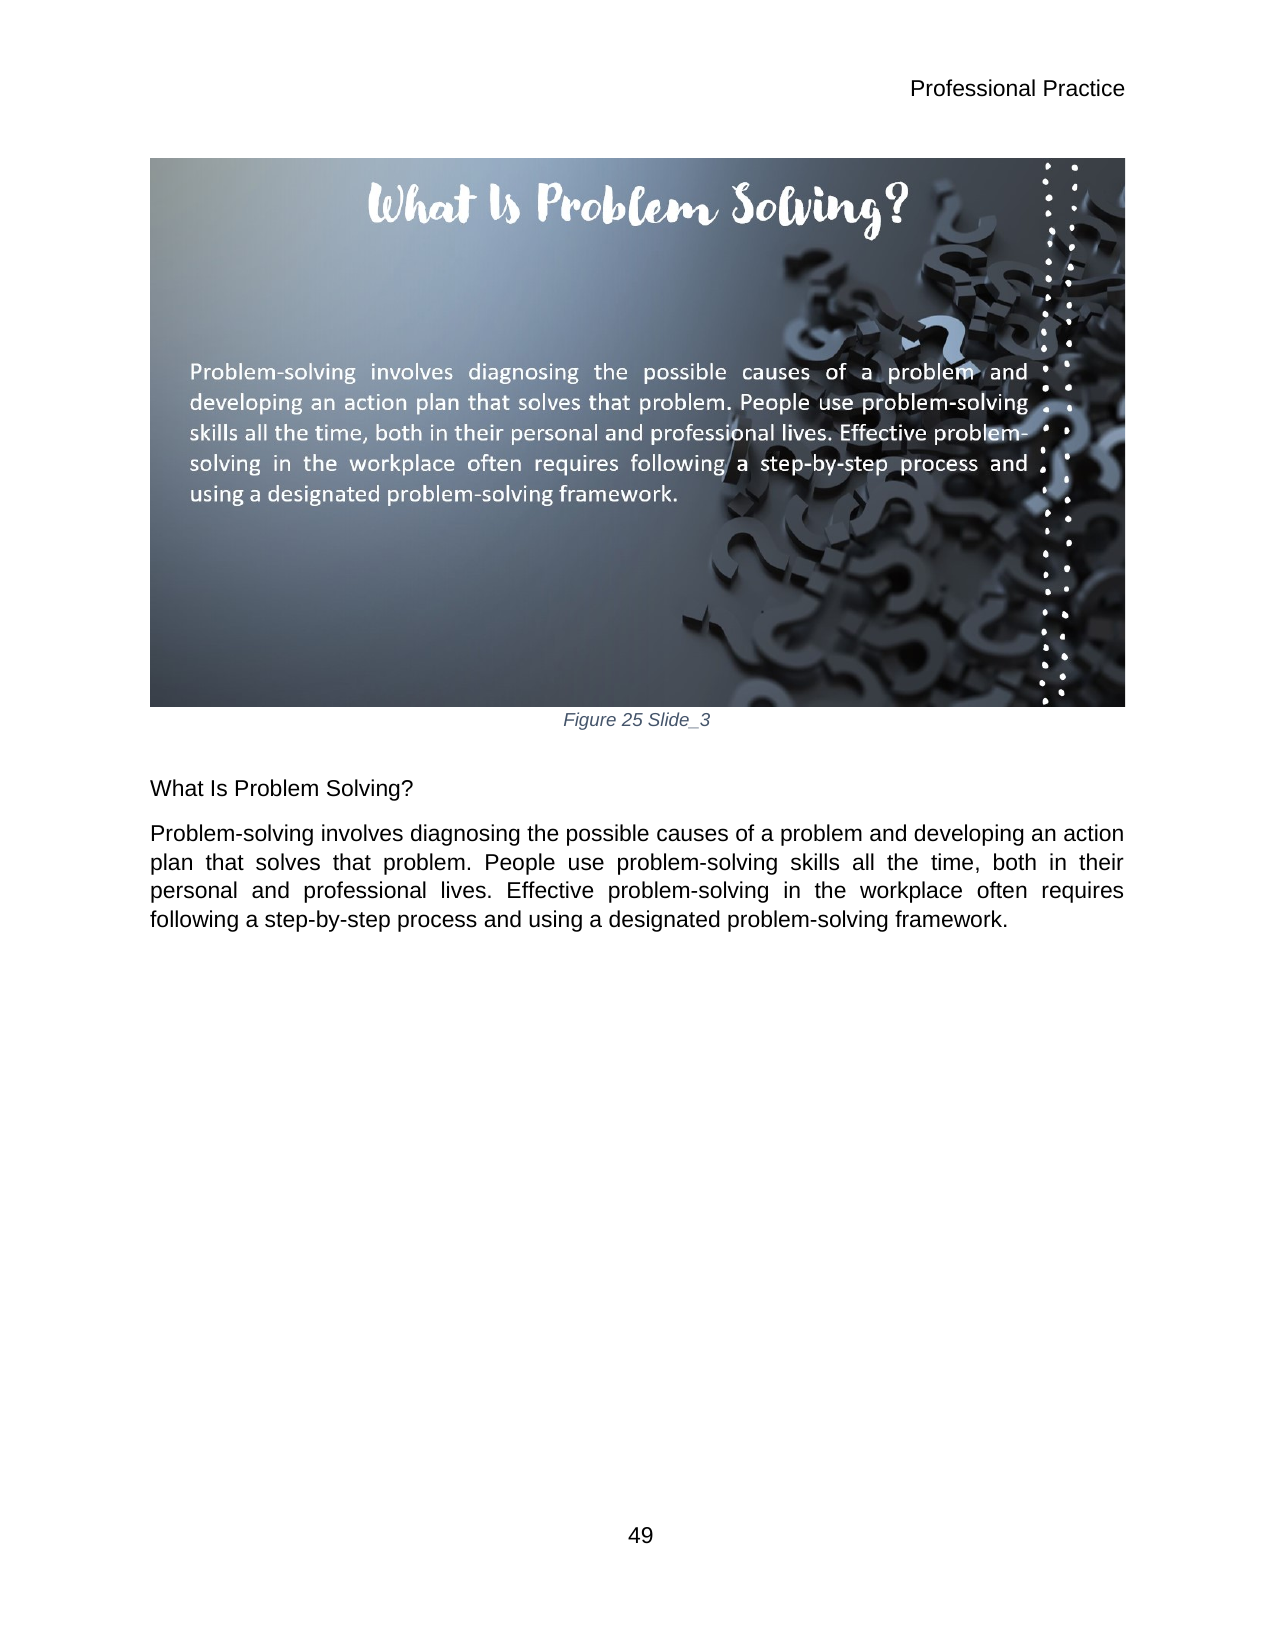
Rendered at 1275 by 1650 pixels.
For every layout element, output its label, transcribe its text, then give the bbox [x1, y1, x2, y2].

text Problem-solving involves diagnosing the possible causes of a problem and developing an action plan that solves that problem. People use problem-solving skills all the time, both in their personal and professional lives. Effective problem-solving in the workplace often requires following a step-by-step process and using a designated problem-solving framework. [150, 820, 1125, 932]
picture [150, 158, 1125, 707]
text What Is Problem Solving? [150, 775, 1125, 802]
text Figure 25 Slide_3 [150, 709, 1125, 730]
